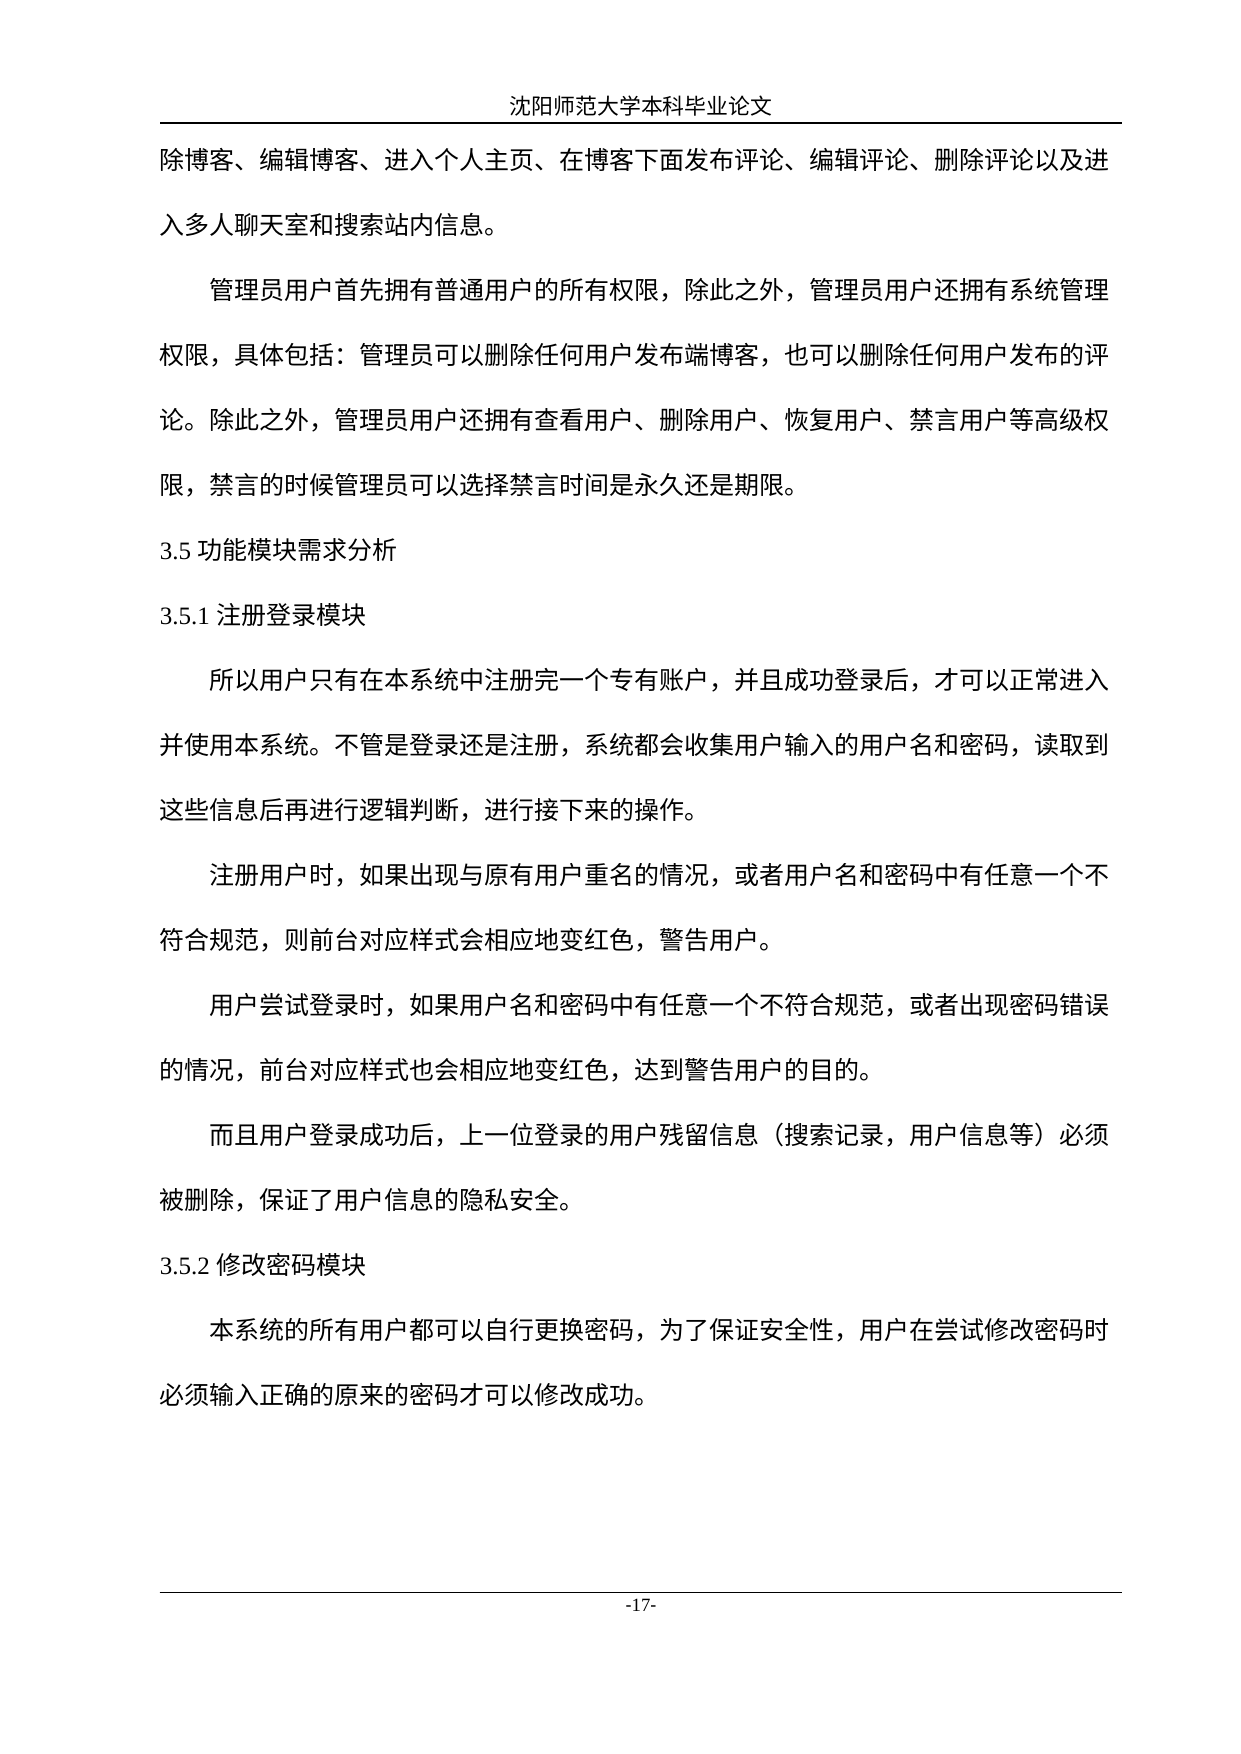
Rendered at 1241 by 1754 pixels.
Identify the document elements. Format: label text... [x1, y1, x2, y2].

subtitle 3.5.1 注册登录模块 [159, 581, 1122, 646]
subtitle 3.5.2 修改密码模块 [159, 1231, 1122, 1296]
text 所以用户只有在本系统中注册完一个专有账户，并且成功登录后，才可以正常进入并使用本系统。不管是登录还是注册，系统都会收集用户输入的用户名和密码，读取到这些信息后再进行逻辑判断，进行接下来的操作。 [159, 646, 1122, 841]
text 本系统的所有用户都可以自行更换密码，为了保证安全性，用户在尝试修改密码时必须输入正确的原来的密码才可以修改成功。 [159, 1296, 1122, 1426]
subtitle 3.5 功能模块需求分析 [159, 516, 1122, 581]
text 管理员用户首先拥有普通用户的所有权限，除此之外，管理员用户还拥有系统管理权限，具体包括：管理员可以删除任何用户发布端博客，也可以删除任何用户发布的评论。除此之外，管理员用户还拥有查看用户、删除用户、恢复用户、禁言用户等高级权限，禁言的时候管理员可以选择禁言时间是永久还是期限。 [159, 256, 1122, 516]
text 注册用户时，如果出现与原有用户重名的情况，或者用户名和密码中有任意一个不符合规范，则前台对应样式会相应地变红色，警告用户。 [159, 841, 1122, 971]
text 用户尝试登录时，如果用户名和密码中有任意一个不符合规范，或者出现密码错误的情况，前台对应样式也会相应地变红色，达到警告用户的目的。 [159, 971, 1122, 1101]
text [159, 126, 1122, 256]
text 而且用户登录成功后，上一位登录的用户残留信息（搜索记录，用户信息等）必须被删除，保证了用户信息的隐私安全。 [159, 1101, 1122, 1231]
